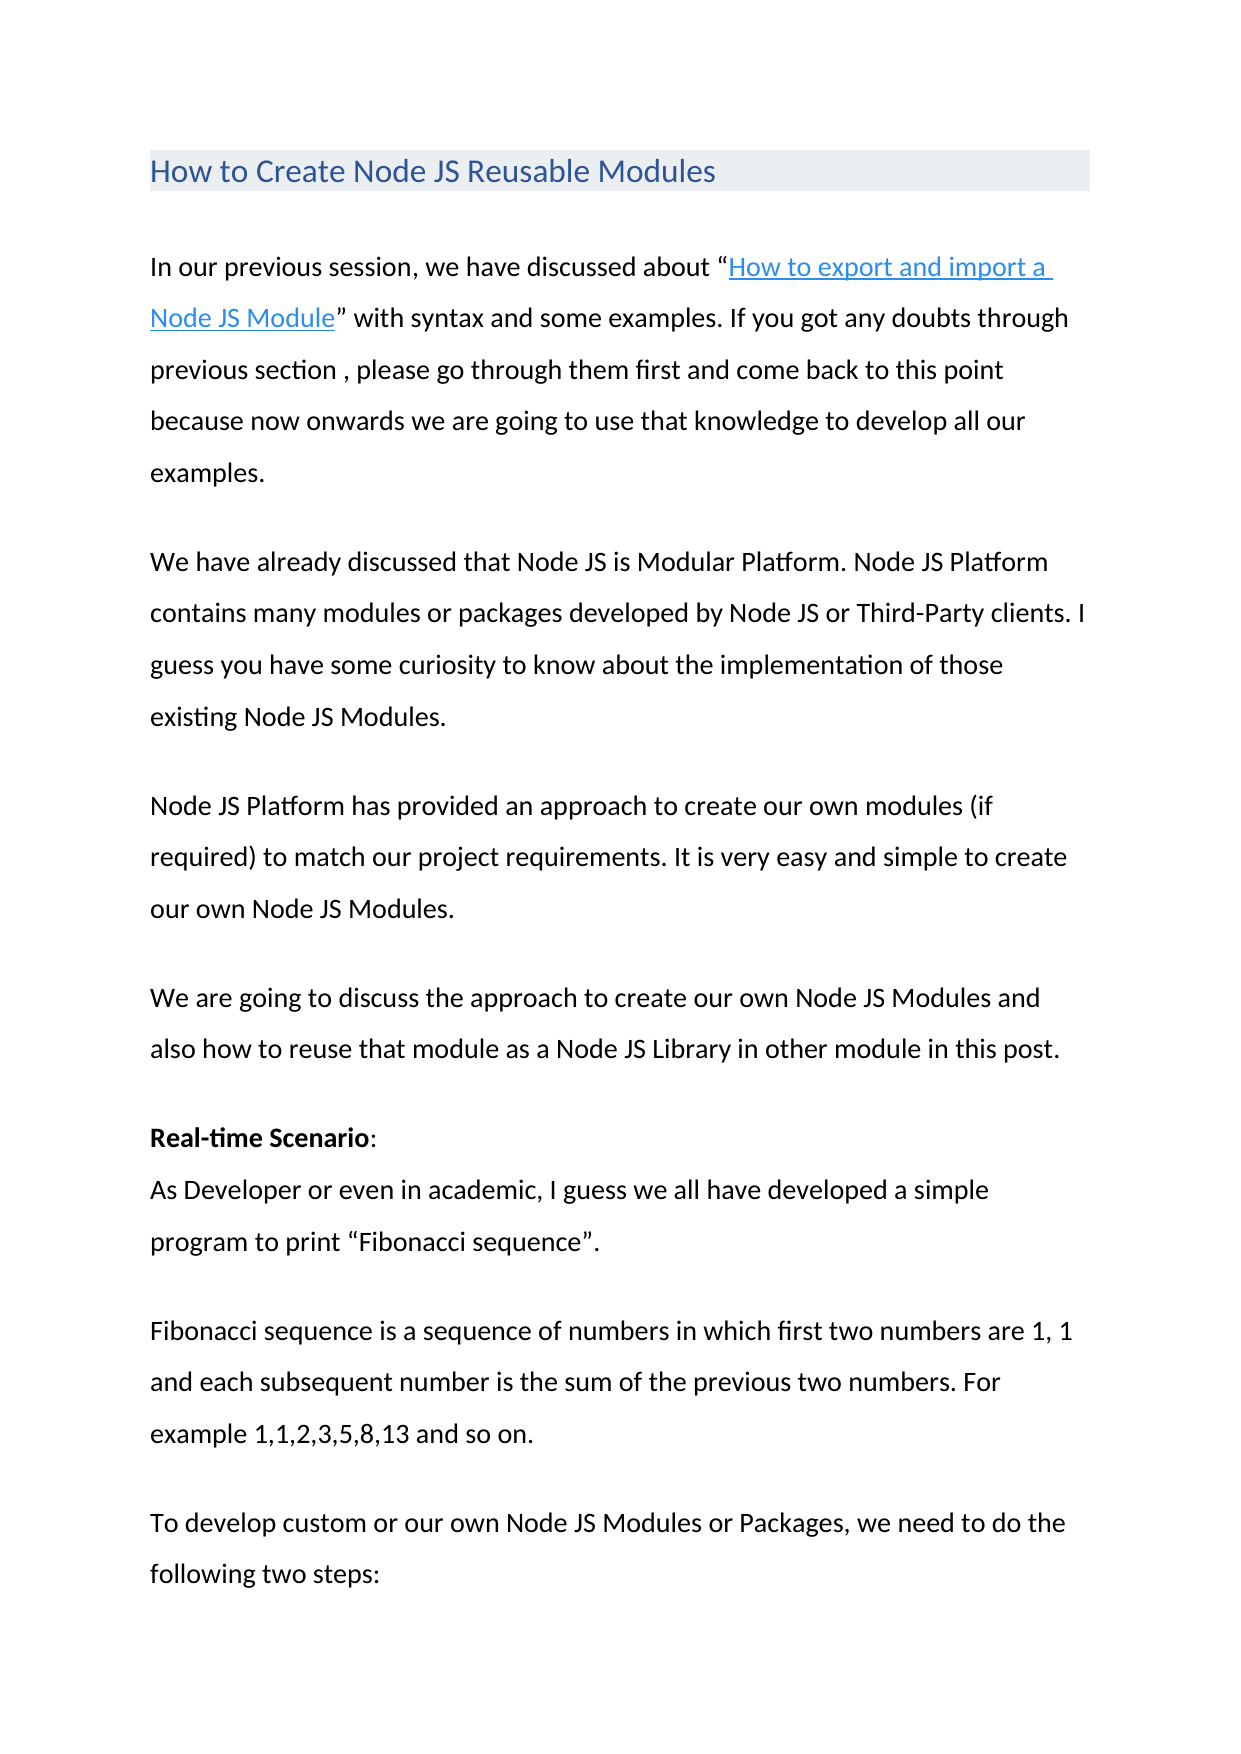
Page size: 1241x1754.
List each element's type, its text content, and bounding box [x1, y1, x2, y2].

text To develop custom or our own Node JS Modules or Packages, we need to do the following two steps: [150, 1505, 1090, 1591]
text Fibonacci sequence is a sequence of numbers in which first two numbers are 1, 1 and each subsequent number is the sum of the previous two numbers. For example 1,1,2,3,5,8,13 and so on. [150, 1313, 1090, 1450]
text We are going to discuss the approach to create our own Node JS Modules and also how to reuse that module as a Node JS Library in other module in this post. [150, 980, 1090, 1066]
text Node JS Platform has provided an approach to create our own modules (if required) to match our project requirements. It is very easy and simple to create our own Node JS Modules. [150, 788, 1090, 925]
text In our previous session, we have discussed about “How to export and import a Node JS Module” with syntax and some examples. If you got any doubts through previous section , please go through them first and come back to this point because now onwards we are going to use that knowledge to develop all our examples. [150, 248, 1090, 489]
text We have already discussed that Node JS is Modular Platform. Node JS Platform contains many modules or packages developed by Node JS or Third-Party clients. I guess you have some curiosity to know about the implementation of those existing Node JS Modules. [150, 544, 1090, 733]
text Real-time Scenario: As Developer or even in academic, I guess we all have developed a simple program to print “Fibonacci sequence”. [150, 1120, 1090, 1258]
subtitle How to Create Node JS Reusable Modules [150, 150, 1090, 191]
